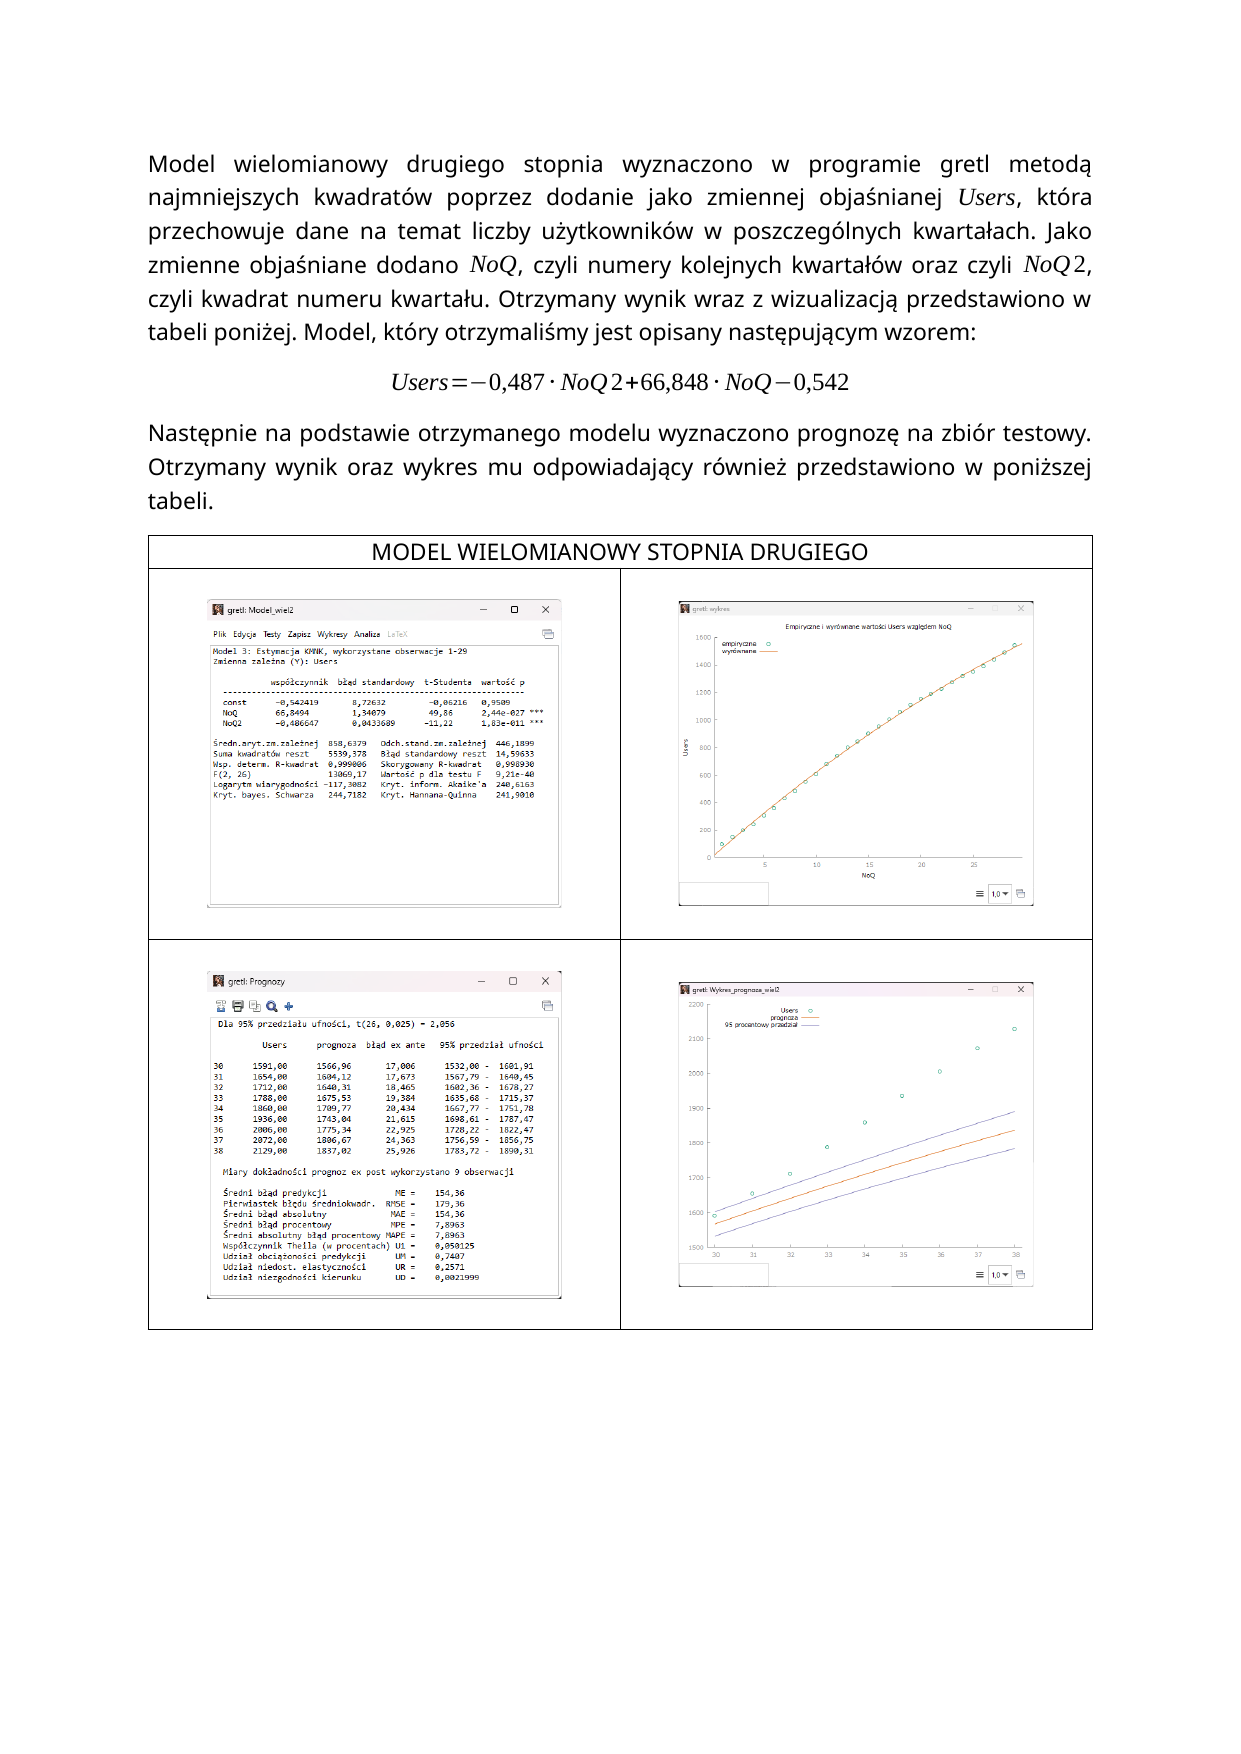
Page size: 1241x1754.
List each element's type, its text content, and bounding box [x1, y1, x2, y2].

picture [207, 599, 562, 908]
table_cell [621, 569, 1092, 939]
picture [678, 601, 1034, 906]
picture [678, 982, 1034, 1287]
table_cell [621, 940, 1092, 1329]
table_cell [149, 940, 620, 1329]
picture [207, 971, 562, 1299]
table_cell [149, 569, 620, 939]
text Model wielomianowy drugiego stopnia wyznaczono w programie gretl metodą najmniejszych kwadratów poprzez dodanie jako zmiennej objaśnianej , która przechowuje dane na temat liczby użytkowników w poszczególnych kwartałach. Jako zmienne objaśniane dodano , czyli numery kolejnych kwartałów oraz czyli , czyli kwadrat numeru kwartału. Otrzymany wynik wraz z wizualizacją przedstawiono w tabeli poniżej. Model, który otrzymaliśmy jest opisany następującym wzorem: [148, 148, 1093, 348]
text Następnie na podstawie otrzymanego modelu wyznaczono prognozę na zbiór testowy. Otrzymany wynik oraz wykres mu odpowiadający również przedstawiono w poniższej tabeli. [148, 417, 1093, 516]
table_header MODEL WIELOMIANOWY STOPNIA DRUGIEGO [149, 536, 1092, 567]
